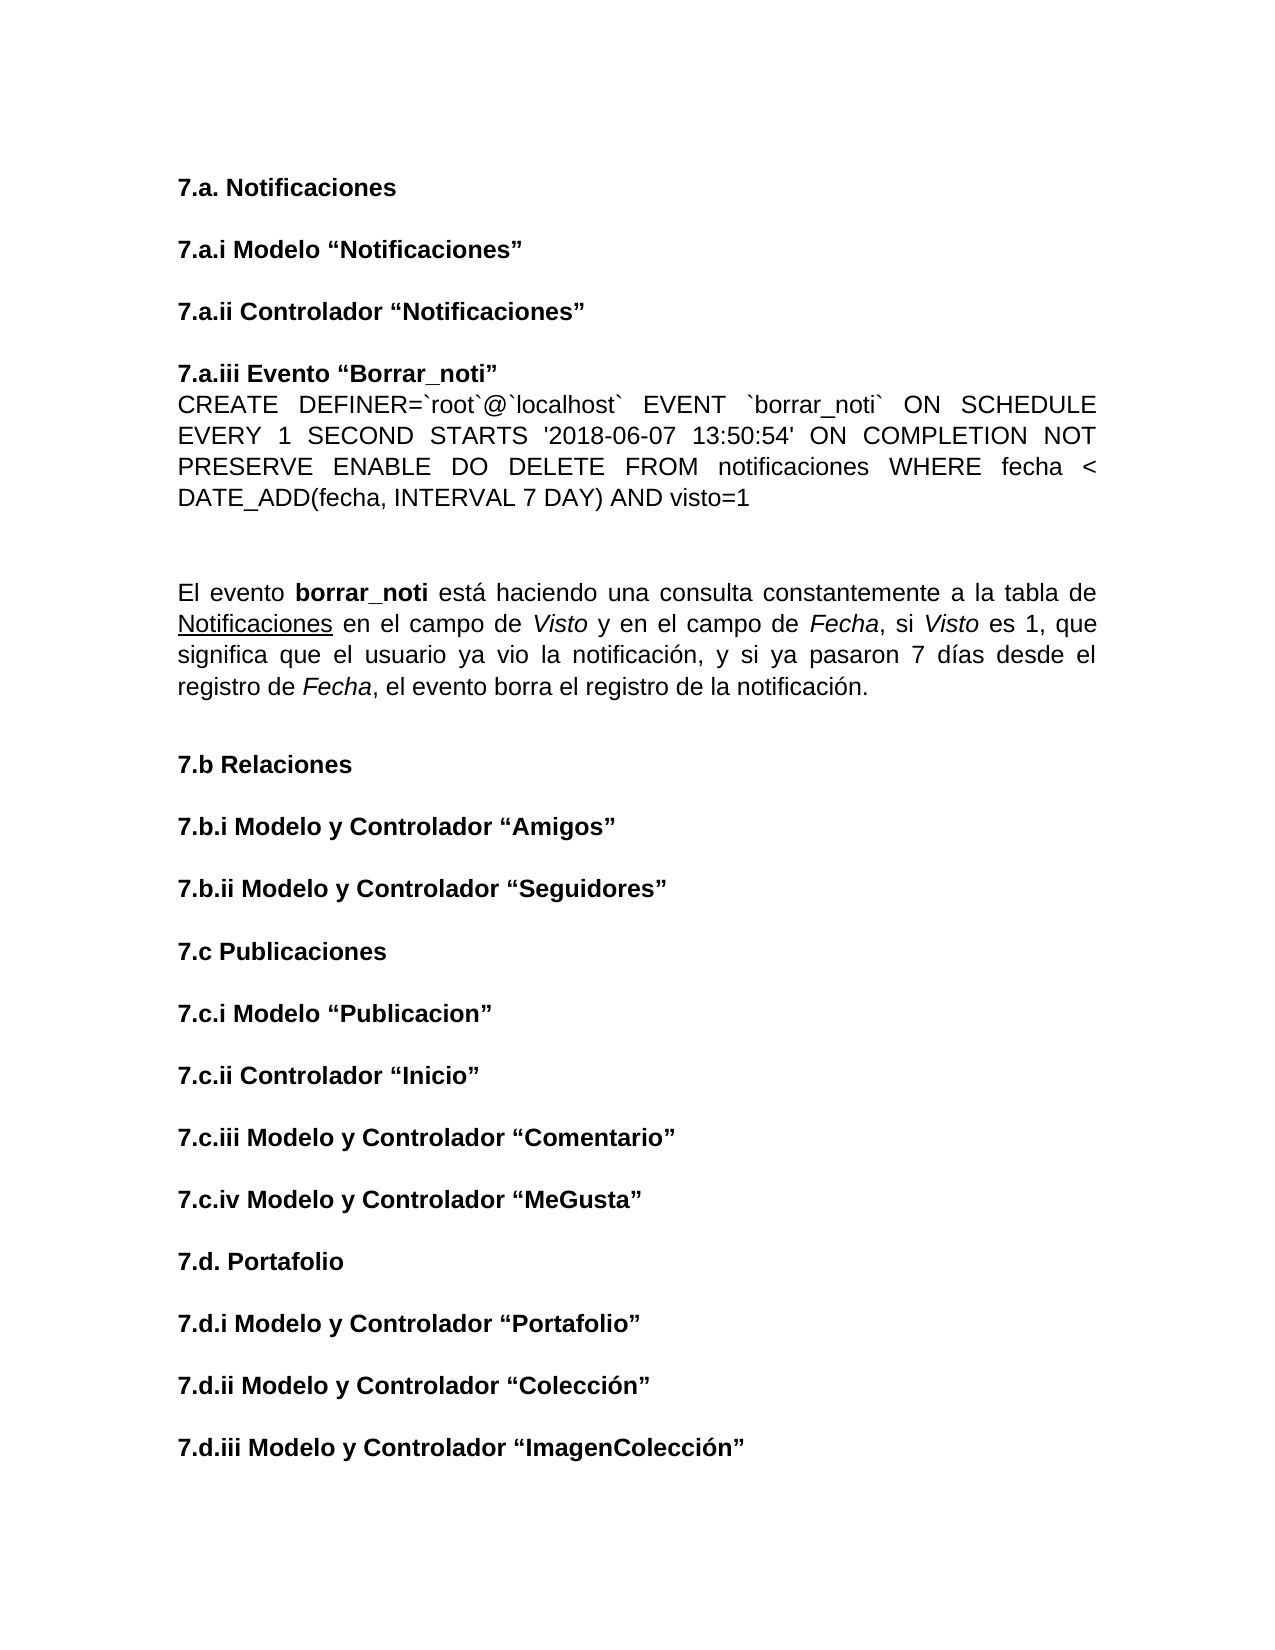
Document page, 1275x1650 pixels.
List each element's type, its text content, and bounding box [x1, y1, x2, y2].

text 7.b.ii Modelo y Controlador “Seguidores” [177, 874, 1098, 903]
text 7.a.iii Evento “Borrar_noti” [177, 359, 1098, 388]
text 7.a. Notificaciones [177, 173, 1098, 201]
text 7.c.iii Modelo y Controlador “Comentario” [177, 1123, 1098, 1152]
text 7.d.i Modelo y Controlador “Portafolio” [177, 1309, 1098, 1338]
text 7.c.i Modelo “Publicacion” [177, 999, 1098, 1027]
text El evento borrar_noti está haciendo una consulta constantemente a la tabla de Notificaciones en el campo de Visto y en el campo de Fecha, si Visto es 1, que significa que el usuario ya vio la notificación, y si ya pasaron 7 días desde el registro de Fecha, el evento borra el registro de la notificación. [177, 578, 1098, 700]
text 7.c.ii Controlador “Inicio” [177, 1061, 1098, 1089]
text 7.a.ii Controlador “Notificaciones” [177, 297, 1098, 326]
text 7.d.iii Modelo y Controlador “ImagenColección” [177, 1433, 1098, 1462]
text 7.a.i Modelo “Notificaciones” [177, 235, 1098, 263]
text 7.c.iv Modelo y Controlador “MeGusta” [177, 1185, 1098, 1214]
text 7.b Relaciones [177, 750, 1098, 779]
text 7.b.i Modelo y Controlador “Amigos” [177, 812, 1098, 841]
text 7.d. Portafolio [177, 1247, 1098, 1276]
text 7.d.ii Modelo y Controlador “Colección” [177, 1371, 1098, 1400]
text 7.c Publicaciones [177, 937, 1098, 965]
text CREATE DEFINER=`root`@`localhost` EVENT `borrar_noti` ON SCHEDULE EVERY 1 SECOND STARTS '2018-06-07 13:50:54' ON COMPLETION NOT PRESERVE ENABLE DO DELETE FROM notificaciones WHERE fecha < DATE_ADD(fecha, INTERVAL 7 DAY) AND visto=1 [177, 390, 1098, 512]
